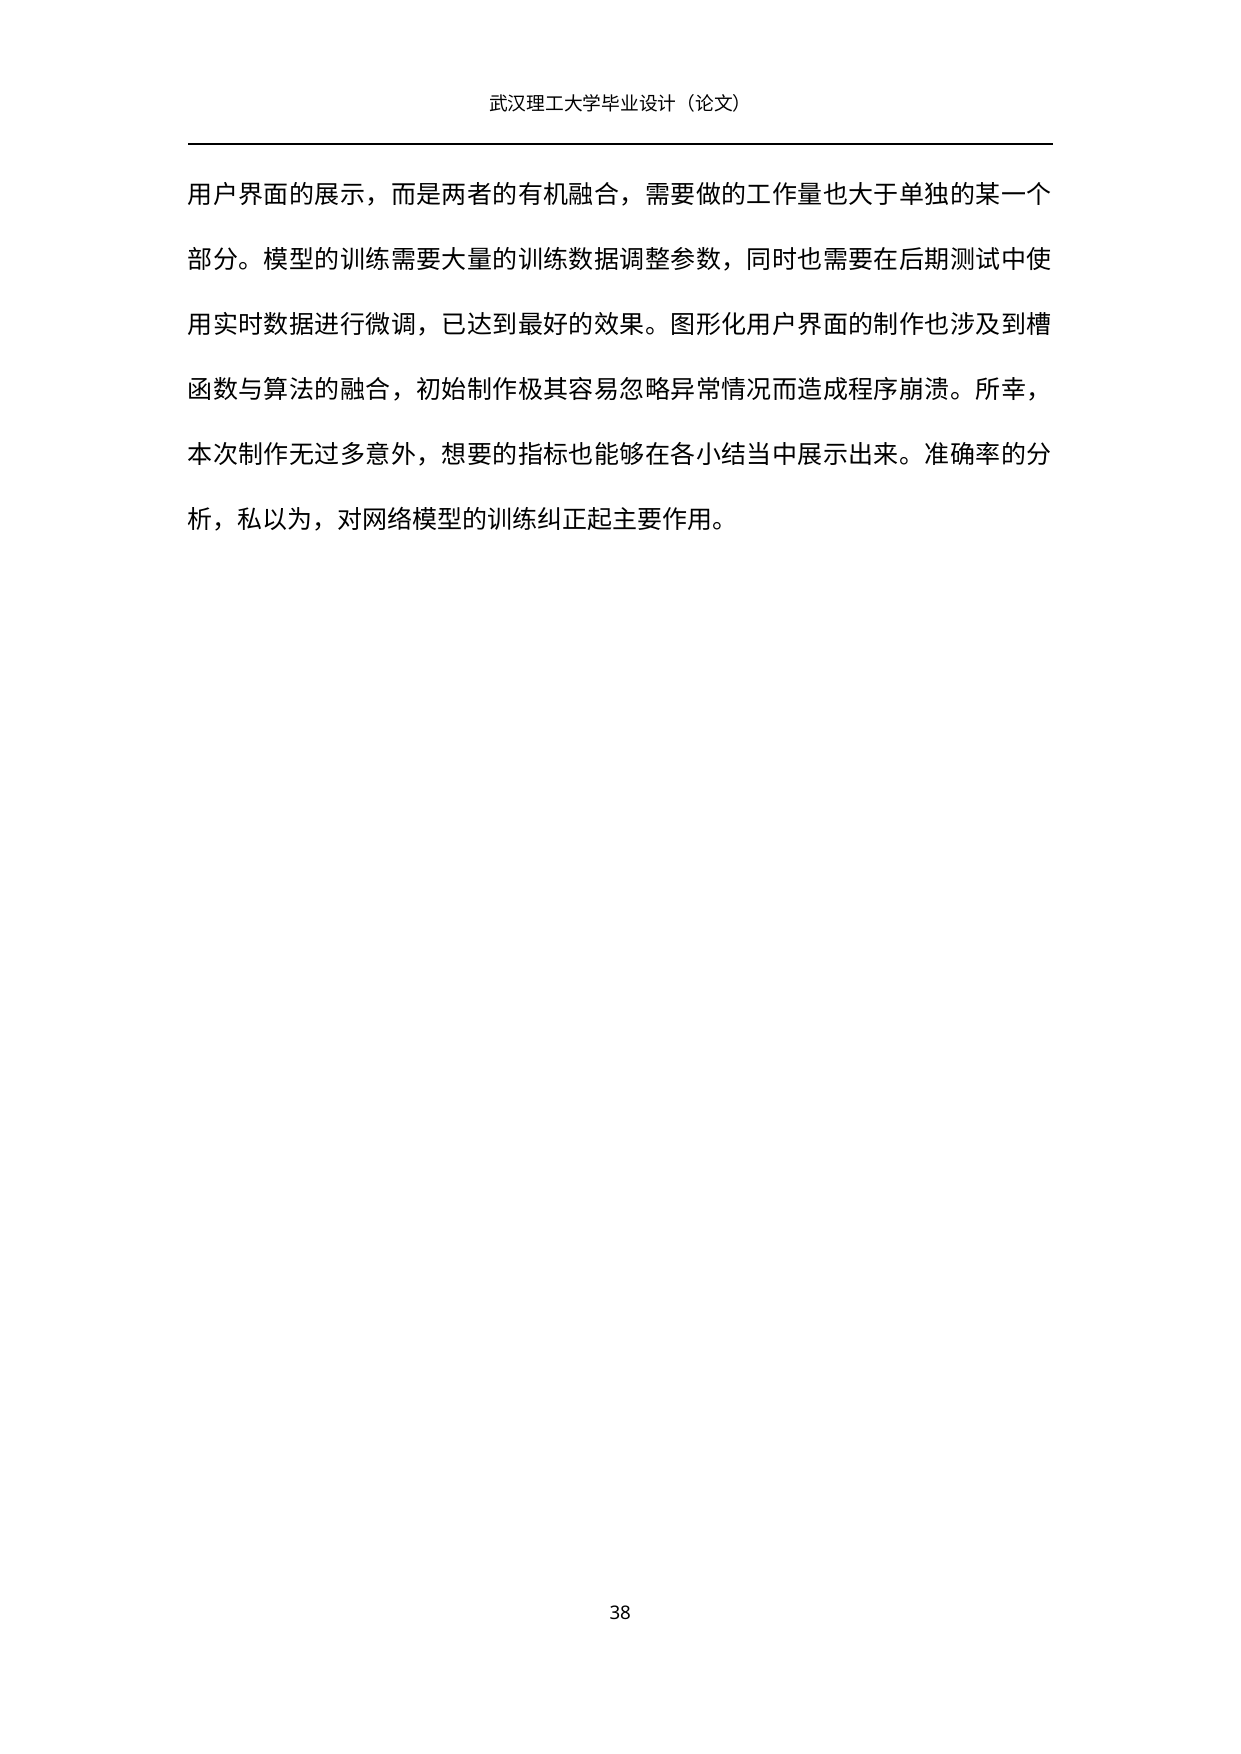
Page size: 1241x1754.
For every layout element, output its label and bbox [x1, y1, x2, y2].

text [187, 160, 1053, 550]
